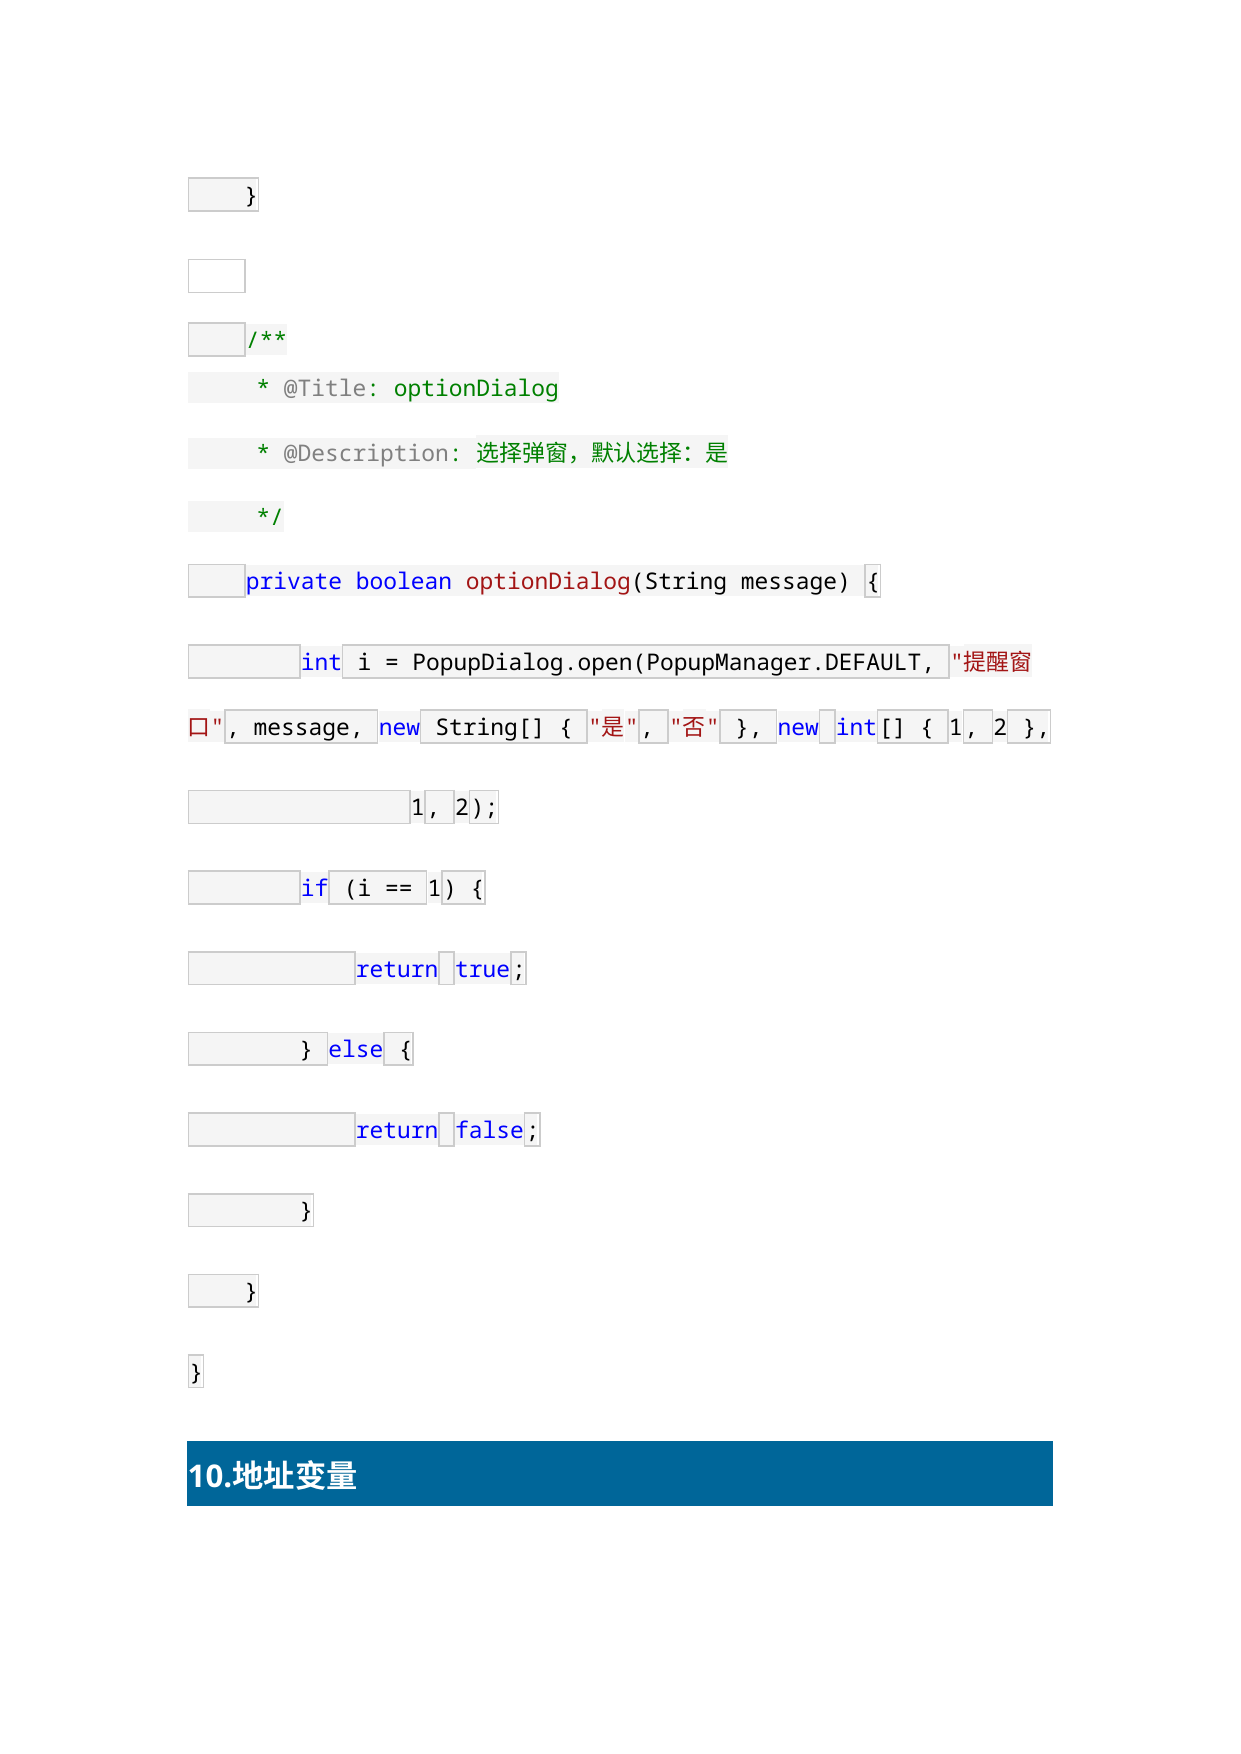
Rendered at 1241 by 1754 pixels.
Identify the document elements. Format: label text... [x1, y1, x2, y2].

text } [187, 1339, 1053, 1404]
text int i = PopupDialog.open(PopupManager.DEFAULT, "提醒窗口", message, new String[] { "是", "否" }, new int[] { 1, 2 }, [187, 629, 1053, 759]
text private boolean optionDialog(String message) { [187, 548, 1053, 613]
text } [187, 162, 1053, 227]
text } [187, 1178, 1053, 1243]
subtitle 10.地址变量 [187, 1441, 1053, 1506]
text */ [187, 500, 1053, 533]
text 1, 2); [187, 774, 1053, 839]
text return false; [187, 1097, 1053, 1162]
text } else { [187, 1016, 1053, 1081]
text * @Title: optionDialog [187, 371, 1053, 404]
text /** [246, 323, 1053, 356]
text if (i == 1) { [187, 855, 1053, 920]
text } [187, 1258, 1053, 1323]
text * @Description: 选择弹窗，默认选择：是 [187, 419, 1053, 484]
text return true; [187, 936, 1053, 1001]
